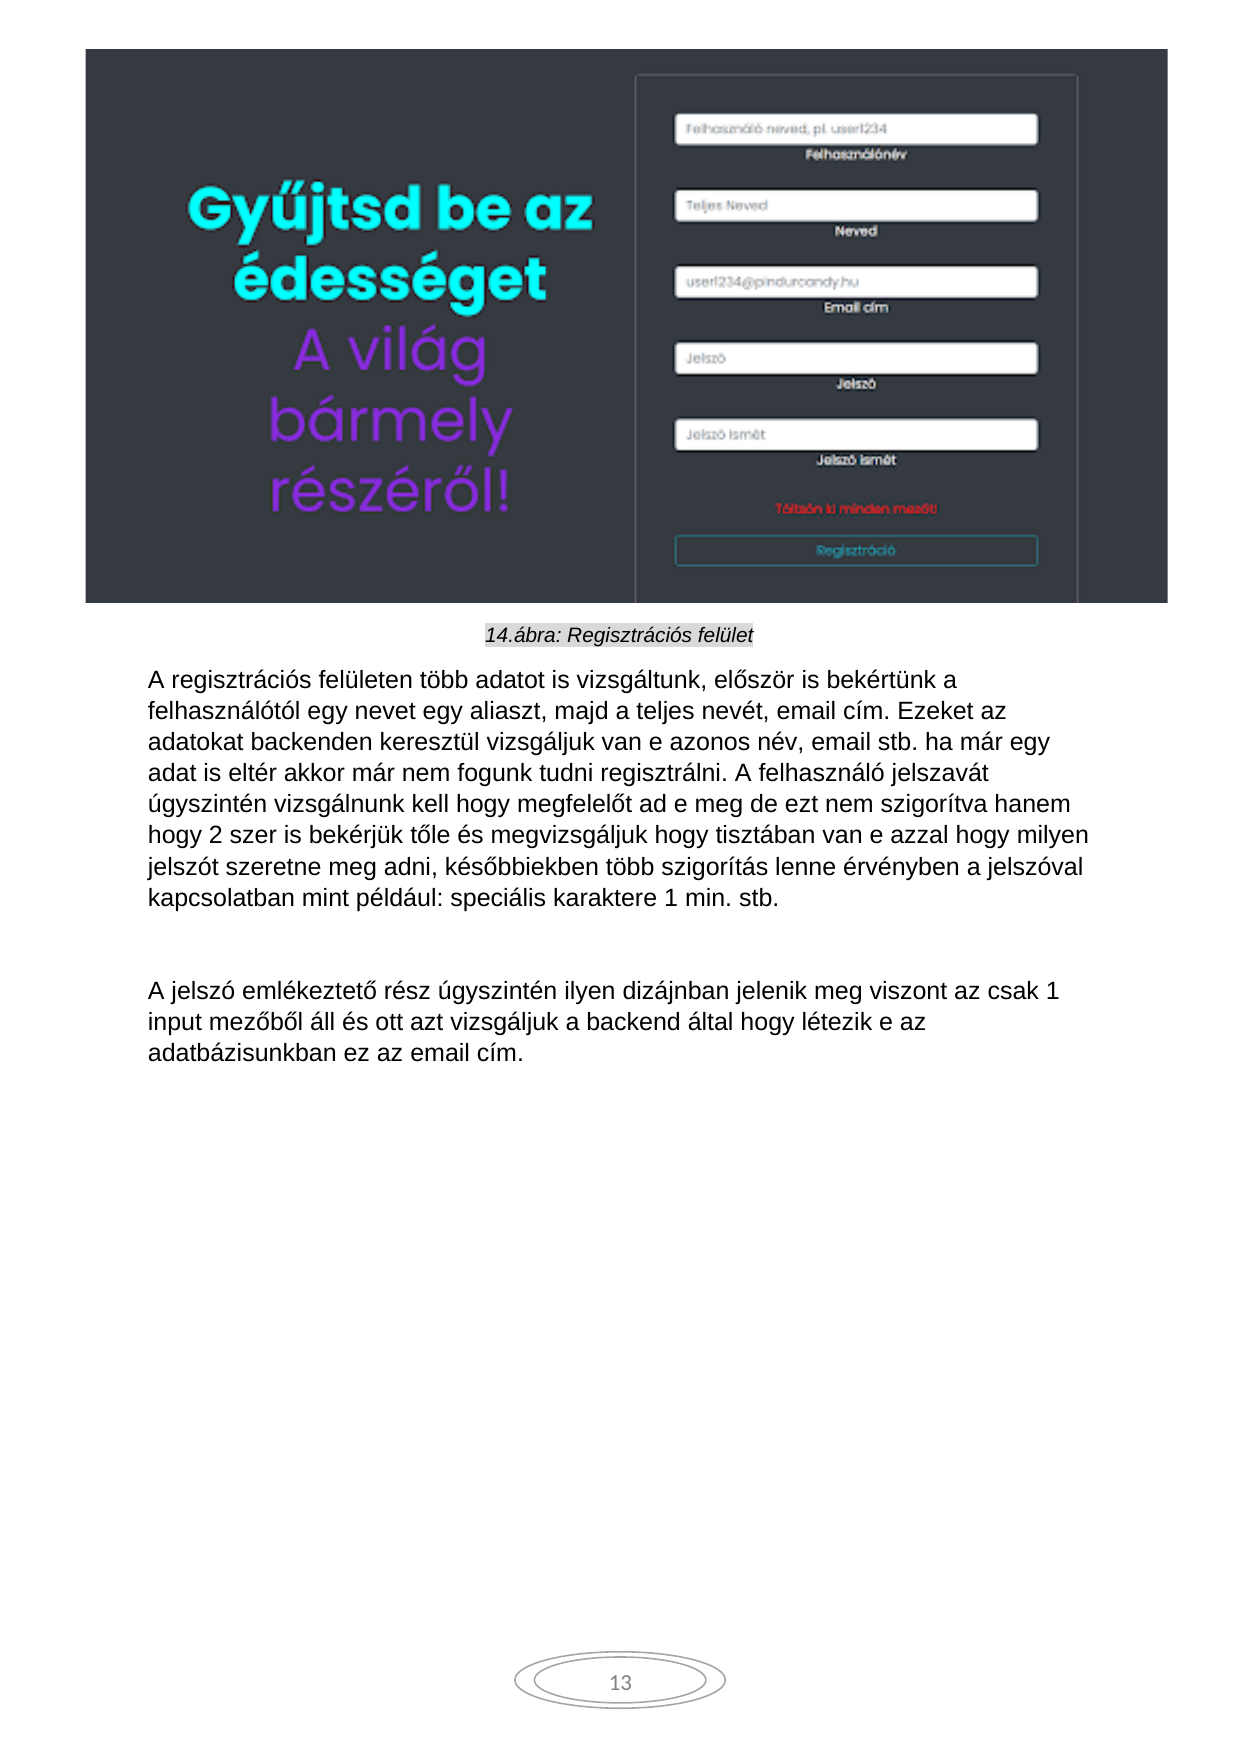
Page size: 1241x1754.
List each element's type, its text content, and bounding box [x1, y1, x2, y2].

text A regisztrációs felületen több adatot is vizsgáltunk, először is bekértünk a felhasználótól egy nevet egy aliaszt, majd a teljes nevét, email cím. Ezeket az adatokat backenden keresztül vizsgáljuk van e azonos név, email stb. ha már egy adat is eltér akkor már nem fogunk tudni regisztrálni. A felhasználó jelszavát úgyszintén vizsgálnunk kell hogy megfelelőt ad e meg de ezt nem szigorítva hanem hogy 2 szer is bekérjük tőle és megvizsgáljuk hogy tisztában van e azzal hogy milyen jelszót szeretne meg adni, későbbiekben több szigorítás lenne érvényben a jelszóval kapcsolatban mint például: speciális karaktere 1 min. stb. A jelszó emlékeztető rész úgyszintén ilyen dizájnban jelenik meg viszont az csak 1 input mezőből áll és ott azt vizsgáljuk a backend által hogy létezik e az adatbázisunkban ez az email cím. [148, 665, 1093, 1067]
picture [85, 49, 1168, 603]
text 14.ábra: Regisztrációs felület [148, 603, 1093, 647]
